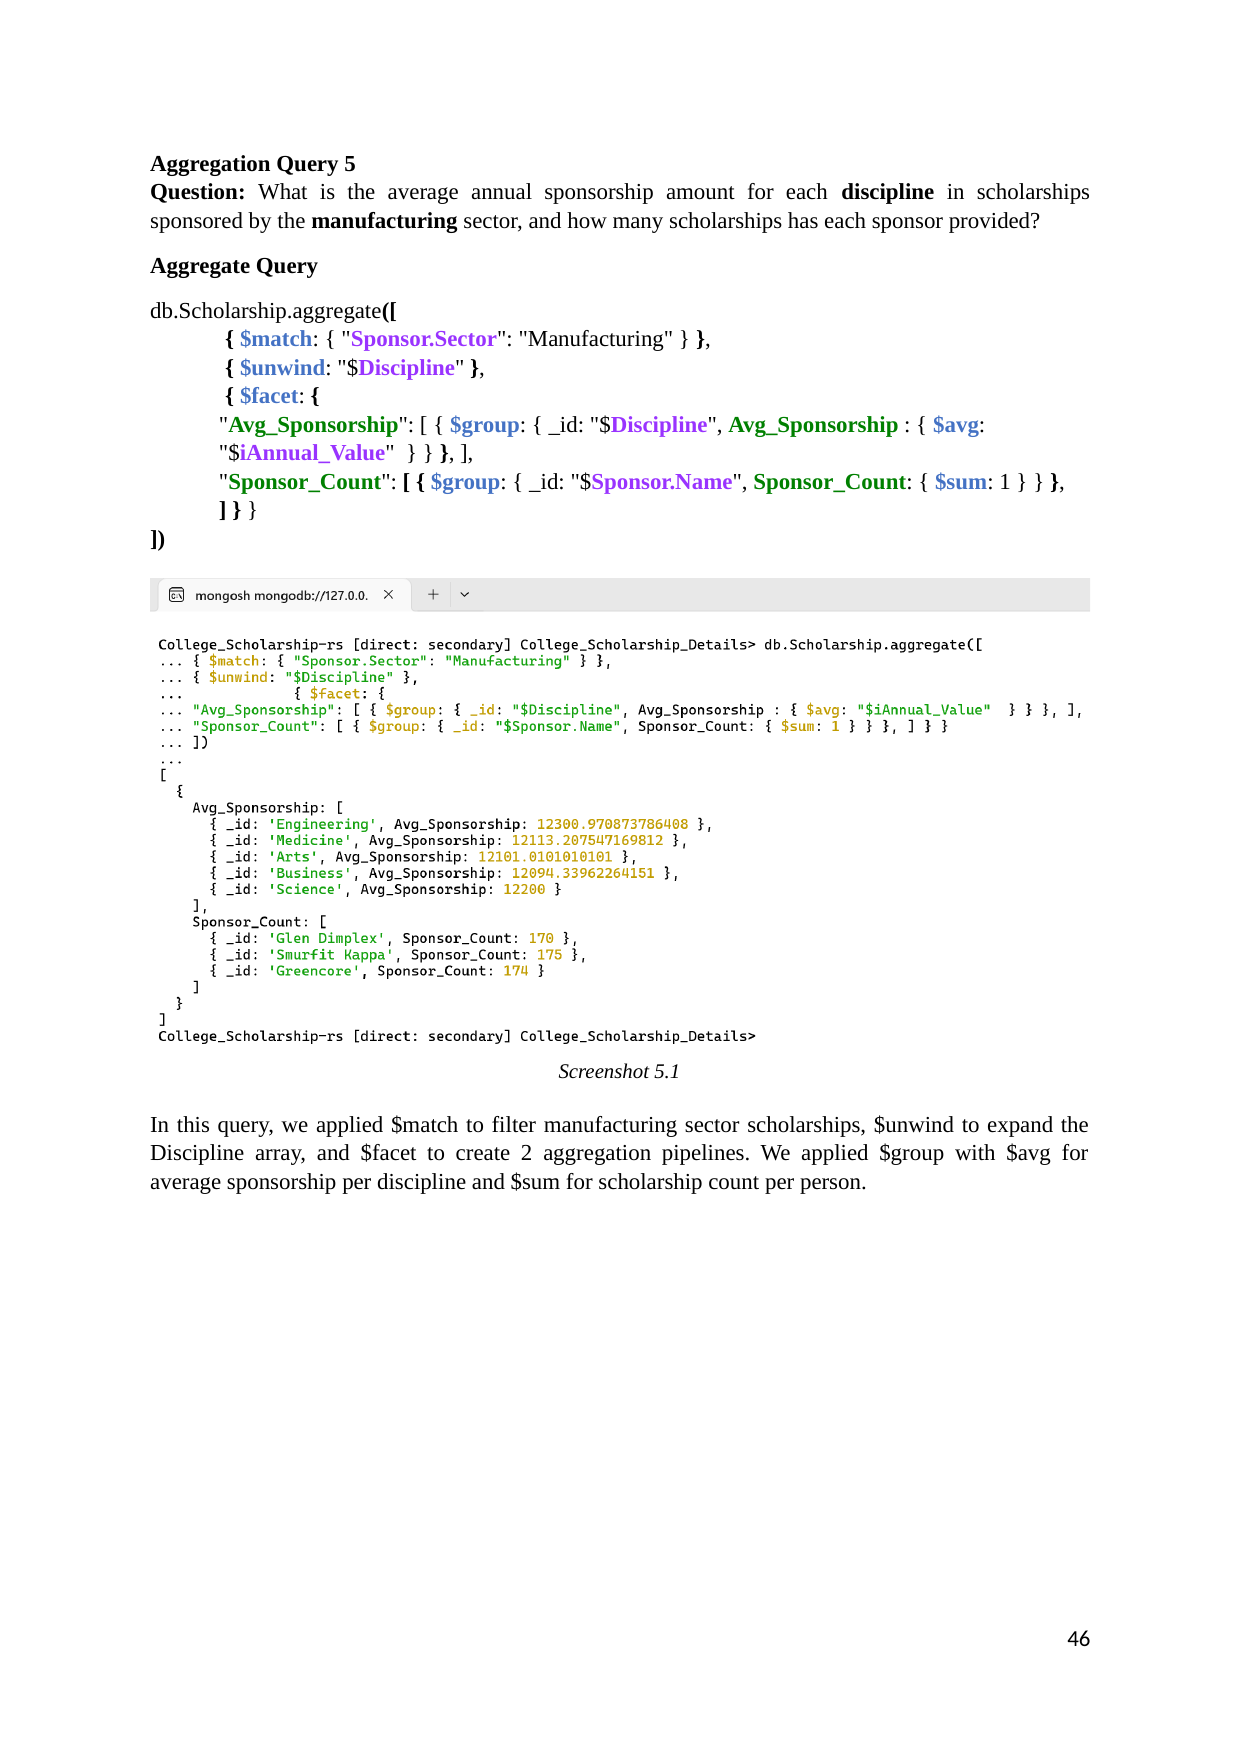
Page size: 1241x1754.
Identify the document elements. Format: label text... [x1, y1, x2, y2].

text { $facet: { [150, 382, 1090, 409]
text "Avg_Sponsorship": [ { $group: { _id: "$Discipline", Avg_Sponsorship : { $avg: "$iAnnual_Value" } } }, ], [219, 411, 1090, 466]
text Screenshot 5.1 [150, 1059, 1090, 1083]
text ]) [150, 524, 1090, 551]
text Aggregate Query [150, 252, 1090, 278]
text db.Scholarship.aggregate([ [150, 297, 1090, 323]
text { $match: { "Sponsor.Sector": "Manufacturing" } }, [150, 326, 1090, 352]
text Aggregation Query 5 [150, 150, 1090, 176]
text { $unwind: "$Discipline" }, [150, 354, 1090, 380]
text "Sponsor_Count": [ { $group: { _id: "$Sponsor.Name", Sponsor_Count: { $sum: 1 } } }, ] } } [219, 468, 1090, 522]
picture [150, 578, 1091, 1057]
text In this query, we applied $match to filter manufacturing sector scholarships, $unwind to expand the Discipline array, and $facet to create 2 aggregation pipelines. We applied $group with $avg for average sponsorship per discipline and $sum for scholarship count per person. [150, 1111, 1090, 1194]
text Question: What is the average annual sponsorship amount for each discipline in scholarships sponsored by the manufacturing sector, and how many scholarships has each sponsor provided? [150, 178, 1090, 233]
